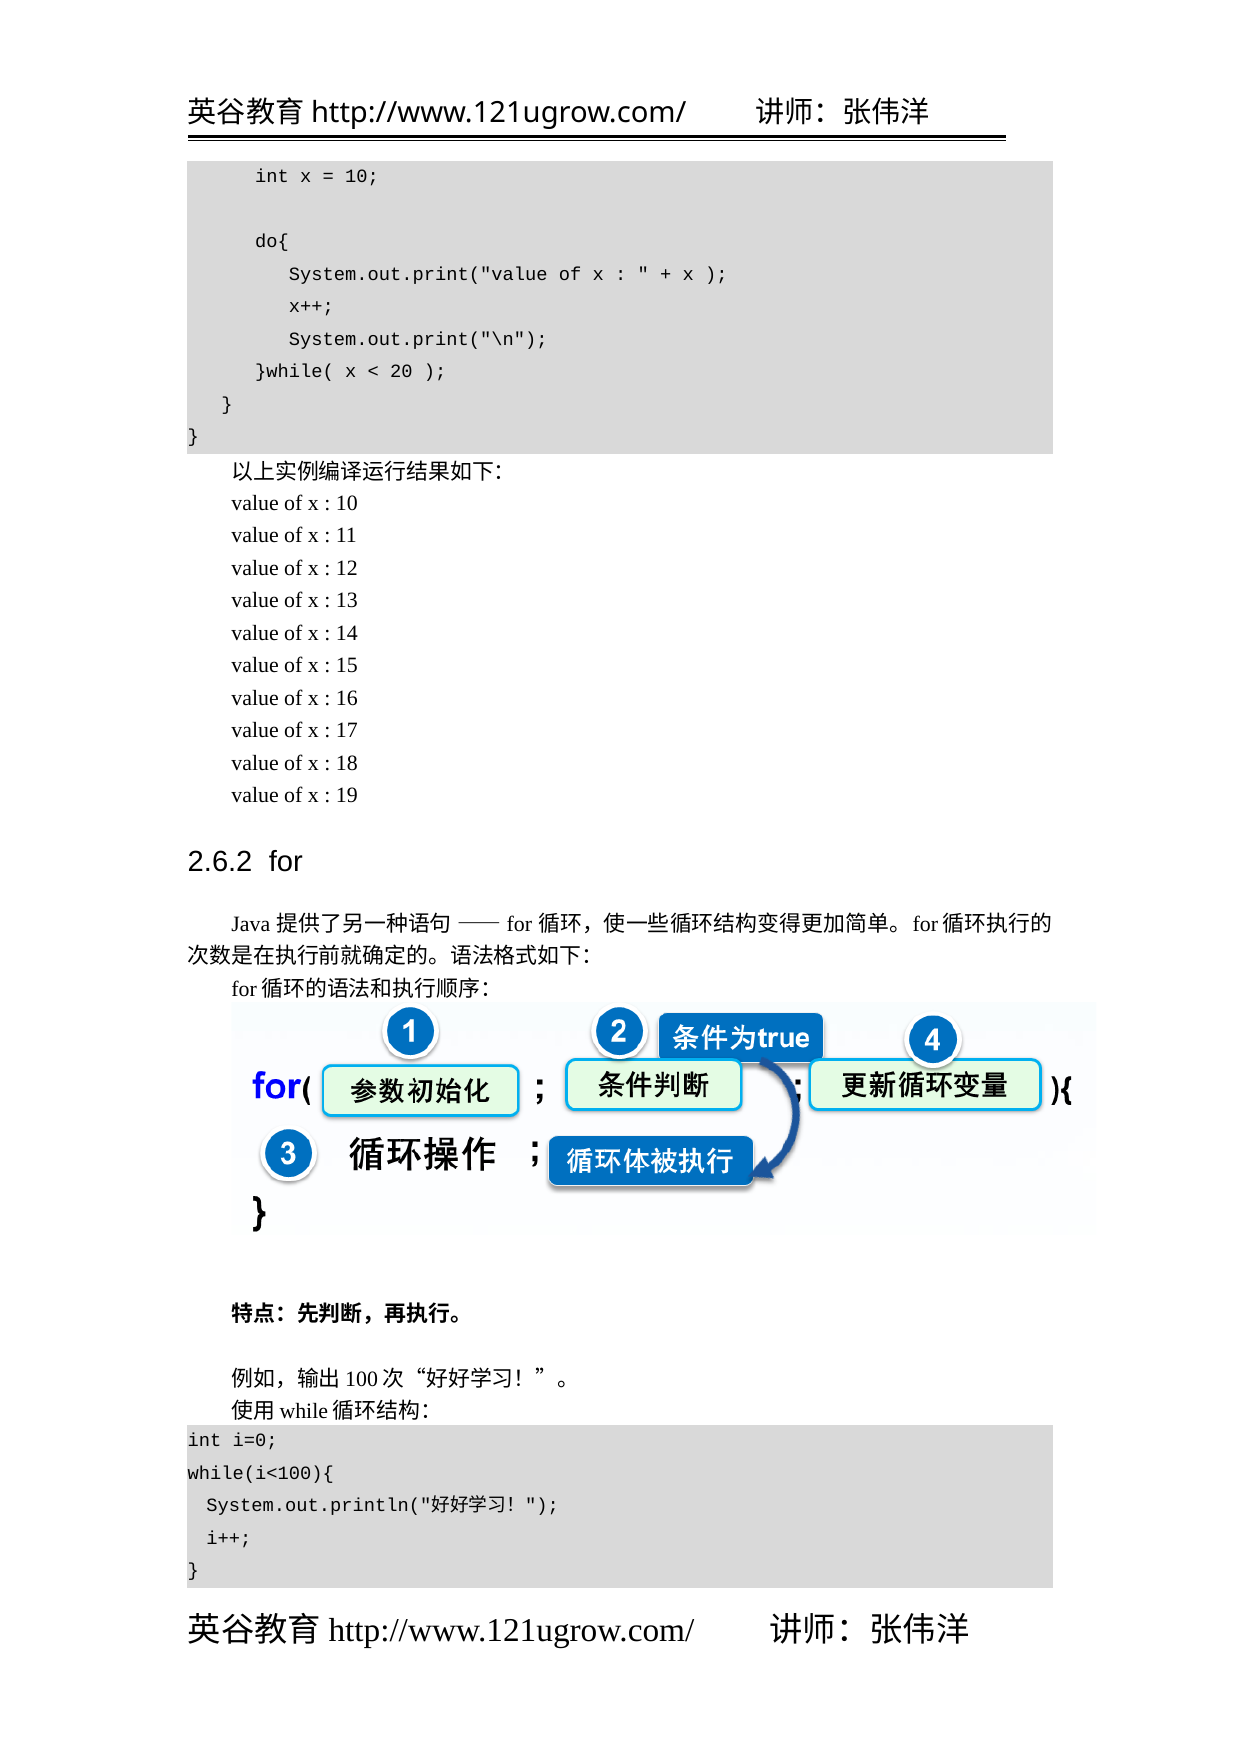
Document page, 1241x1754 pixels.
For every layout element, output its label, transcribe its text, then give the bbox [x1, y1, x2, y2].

text System.out.print("value of x : " + x ); [187, 259, 1053, 291]
text while(i<100){ [187, 1458, 1053, 1490]
text }while( x < 20 ); [187, 356, 1053, 389]
text 例如，输出100次“好好学习！”。 [187, 1360, 1053, 1393]
text do{ [187, 226, 1053, 259]
text value of x : 17 [187, 714, 1053, 746]
text x++; [187, 291, 1053, 324]
text for循环的语法和执行顺序： [187, 970, 1053, 1003]
text } [187, 421, 1053, 454]
text } [187, 389, 1053, 421]
text value of x : 14 [187, 616, 1053, 649]
text Java 提供了另一种语句 —— for 循环，使一些循环结构变得更加简单。for循环执行的次数是在执行前就确定的。语法格式如下： [187, 905, 1053, 970]
text value of x : 16 [187, 681, 1053, 714]
text } [187, 1555, 1053, 1588]
text 使用while循环结构： [187, 1393, 1053, 1425]
text value of x : 11 [187, 519, 1053, 551]
text value of x : 12 [187, 551, 1053, 584]
text int x = 10; [187, 161, 1053, 194]
text value of x : 13 [187, 584, 1053, 616]
text value of x : 10 [187, 486, 1053, 519]
text 特点：先判断，再执行。 [187, 1295, 1053, 1328]
text System.out.print("\n"); [187, 324, 1053, 356]
text i++; [187, 1523, 1053, 1555]
text System.out.println("好好学习！"); [187, 1490, 1053, 1523]
text value of x : 18 [187, 746, 1053, 779]
text int i=0; [187, 1425, 1053, 1458]
text value of x : 15 [187, 649, 1053, 681]
text 以上实例编译运行结果如下： [187, 454, 1053, 486]
text value of x : 19 [187, 779, 1053, 811]
picture [231, 1002, 1097, 1235]
subtitle for [187, 828, 1053, 893]
